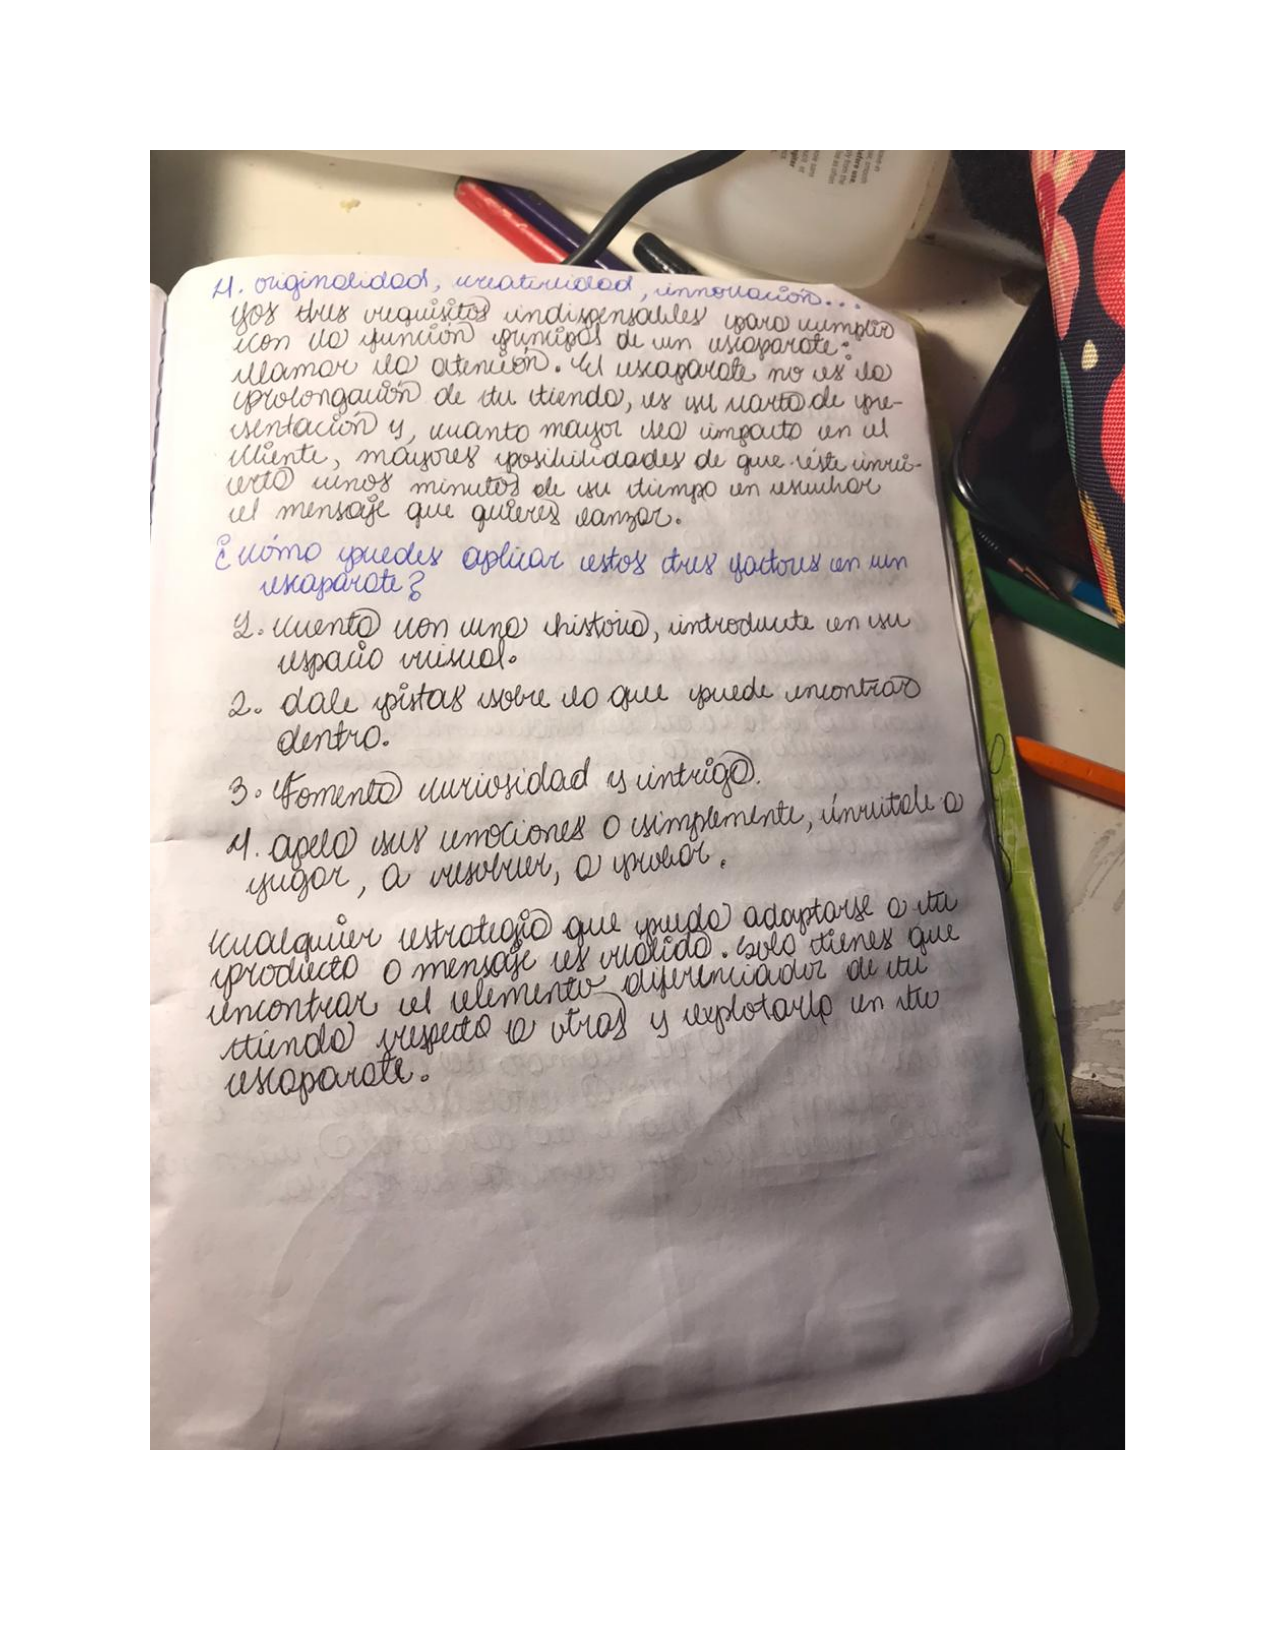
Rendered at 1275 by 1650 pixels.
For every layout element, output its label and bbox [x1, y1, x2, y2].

picture [150, 150, 1125, 1450]
